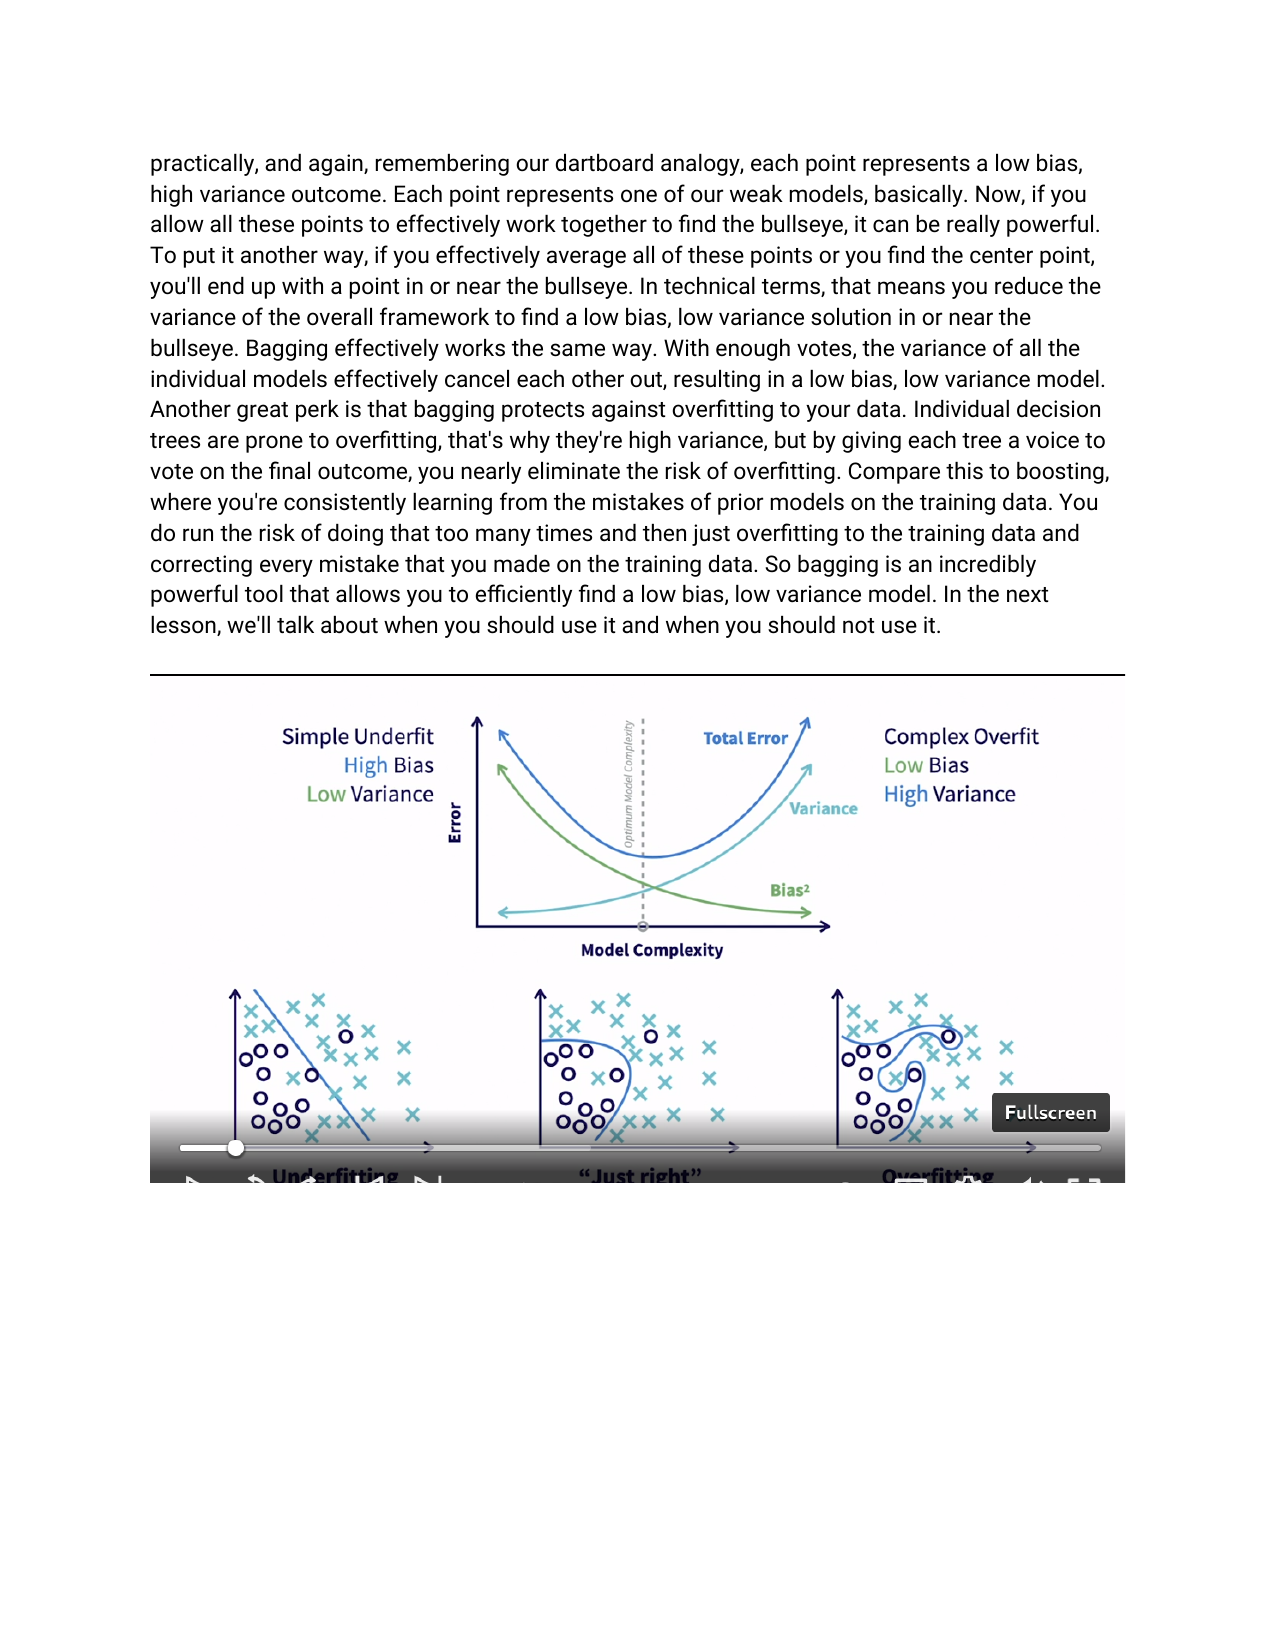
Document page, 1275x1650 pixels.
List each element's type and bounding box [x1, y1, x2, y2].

text [150, 150, 1125, 639]
picture [150, 674, 1125, 1183]
